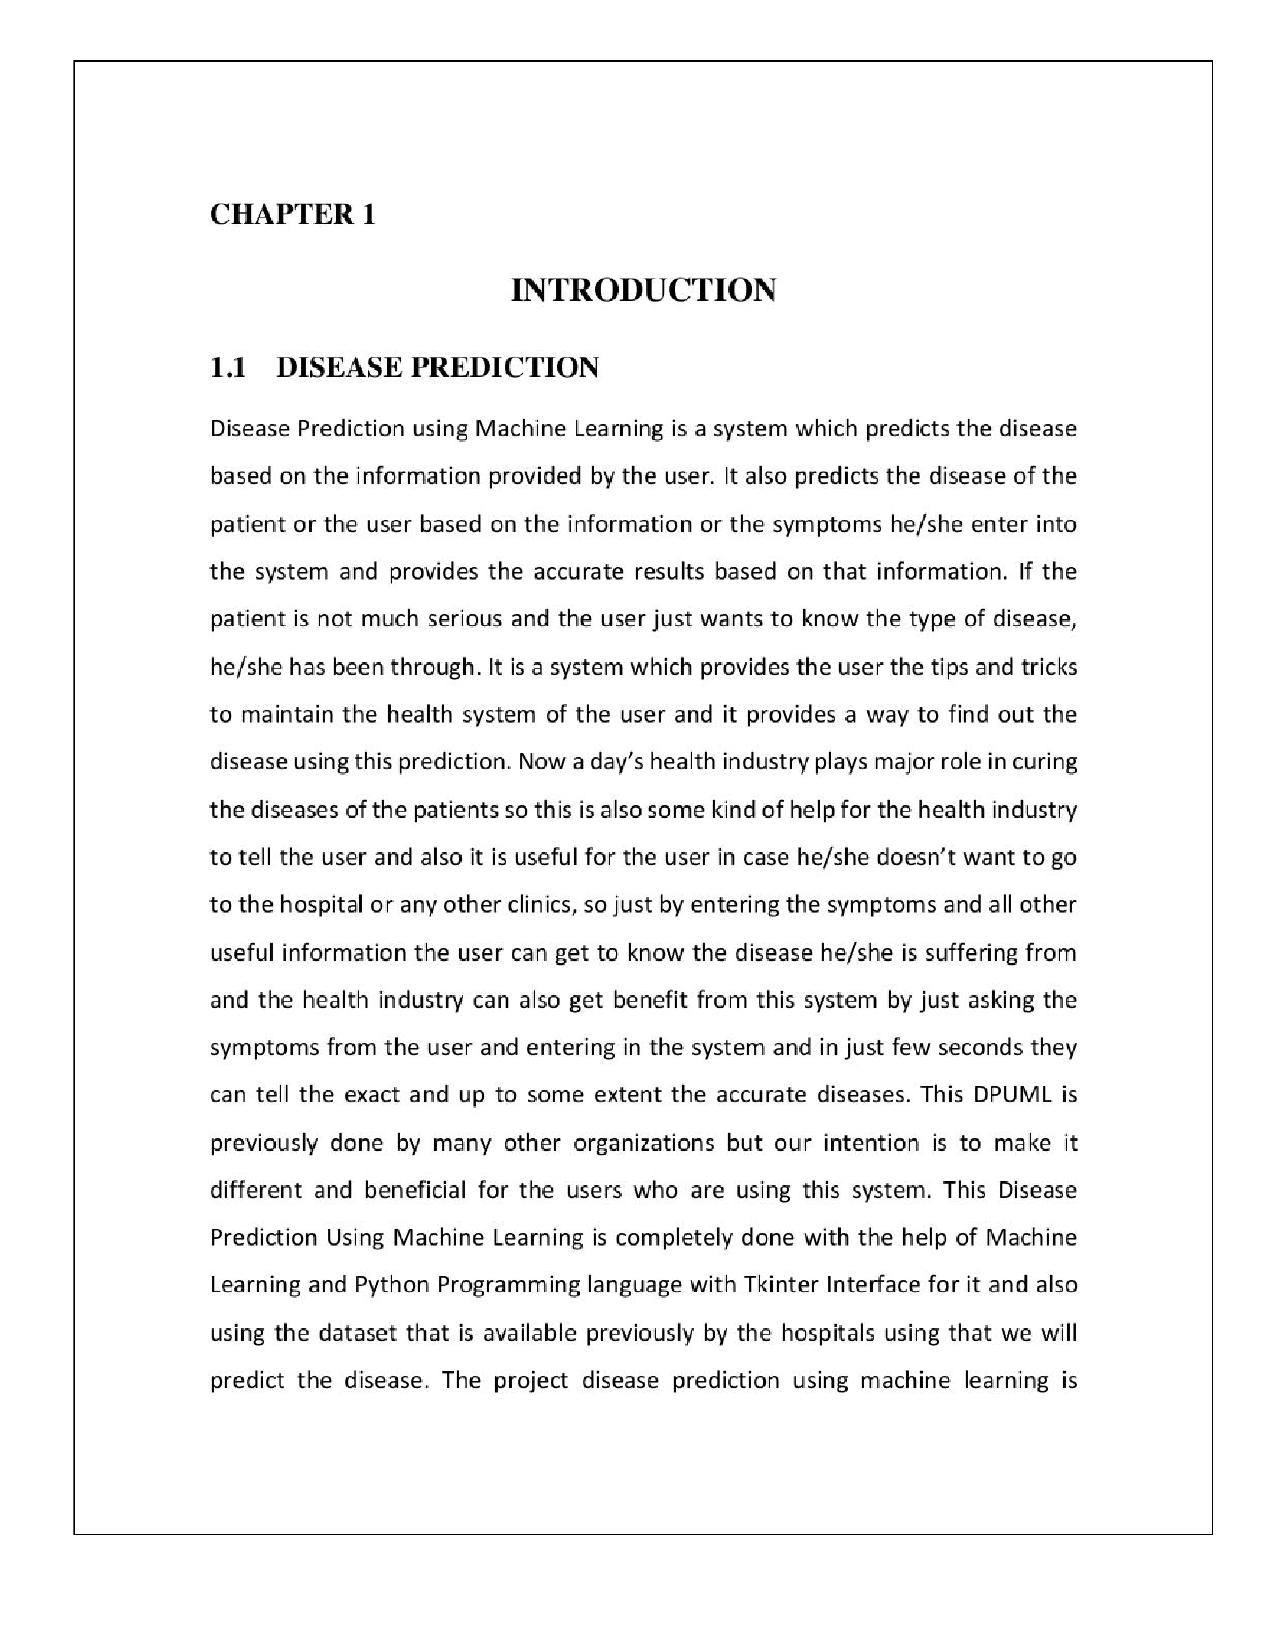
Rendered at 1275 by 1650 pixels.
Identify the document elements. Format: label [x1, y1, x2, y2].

picture [73, 60, 1213, 1535]
